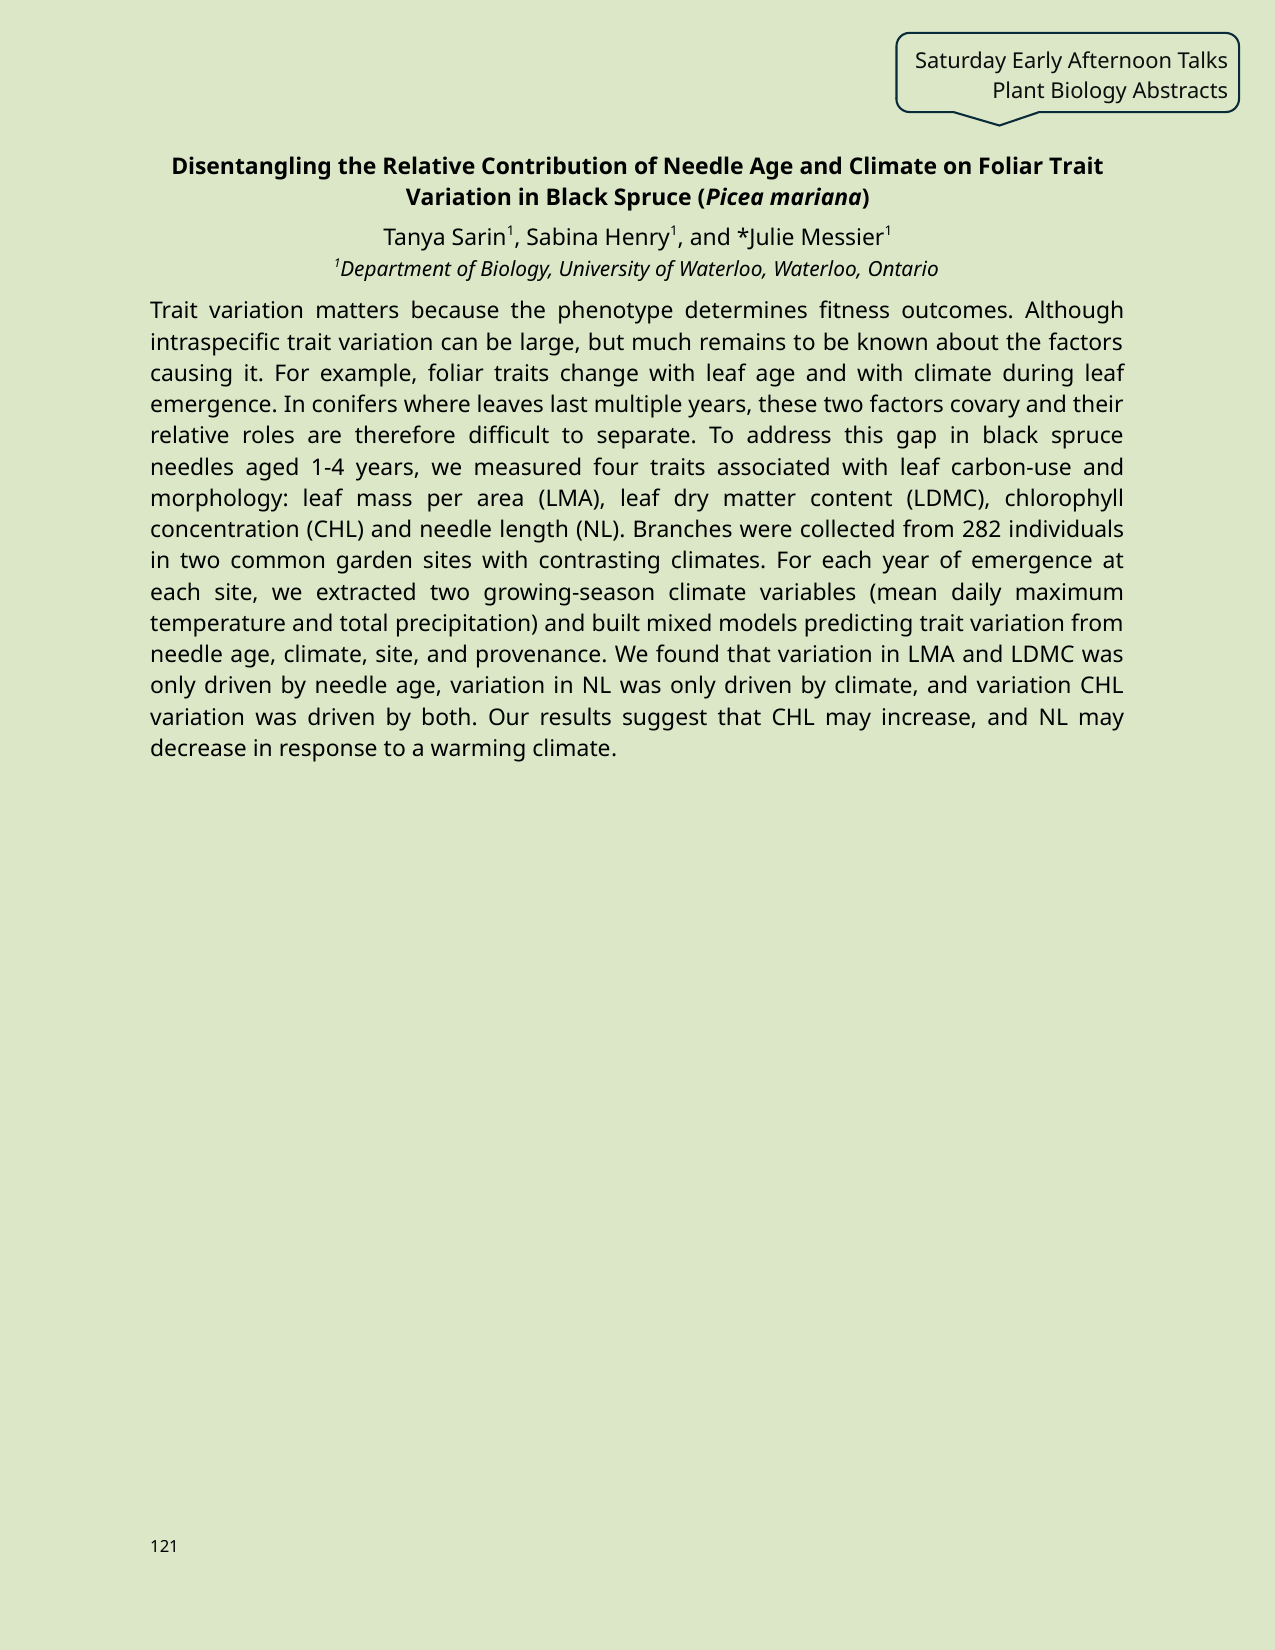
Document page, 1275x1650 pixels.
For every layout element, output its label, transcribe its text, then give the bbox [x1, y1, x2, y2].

text 1Department of Biology, University of Waterloo, Waterloo, Ontario [150, 256, 1125, 282]
text Trait variation matters because the phenotype determines fitness outcomes. Although intraspecific trait variation can be large, but much remains to be known about the factors causing it. For example, foliar traits change with leaf age and with climate during leaf emergence. In conifers where leaves last multiple years, these two factors covary and their relative roles are therefore difficult to separate. To address this gap in black spruce needles aged 1-4 years, we measured four traits associated with leaf carbon-use and morphology: leaf mass per area (LMA), leaf dry matter content (LDMC), chlorophyll concentration (CHL) and needle length (NL). Branches were collected from 282 individuals in two common garden sites with contrasting climates. For each year of emergence at each site, we extracted two growing-season climate variables (mean daily maximum temperature and total precipitation) and built mixed models predicting trait variation from needle age, climate, site, and provenance. We found that variation in LMA and LDMC was only driven by needle age, variation in NL was only driven by climate, and variation CHL variation was driven by both. Our results suggest that CHL may increase, and NL may decrease in response to a warming climate. [150, 294, 1125, 763]
title Disentangling the Relative Contribution of Needle Age and Climate on Foliar Trait Variation in Black Spruce (Picea mariana) [150, 150, 1125, 212]
list Tanya Sarin1, Sabina Henry1, and *Julie Messier1 [150, 221, 1125, 252]
